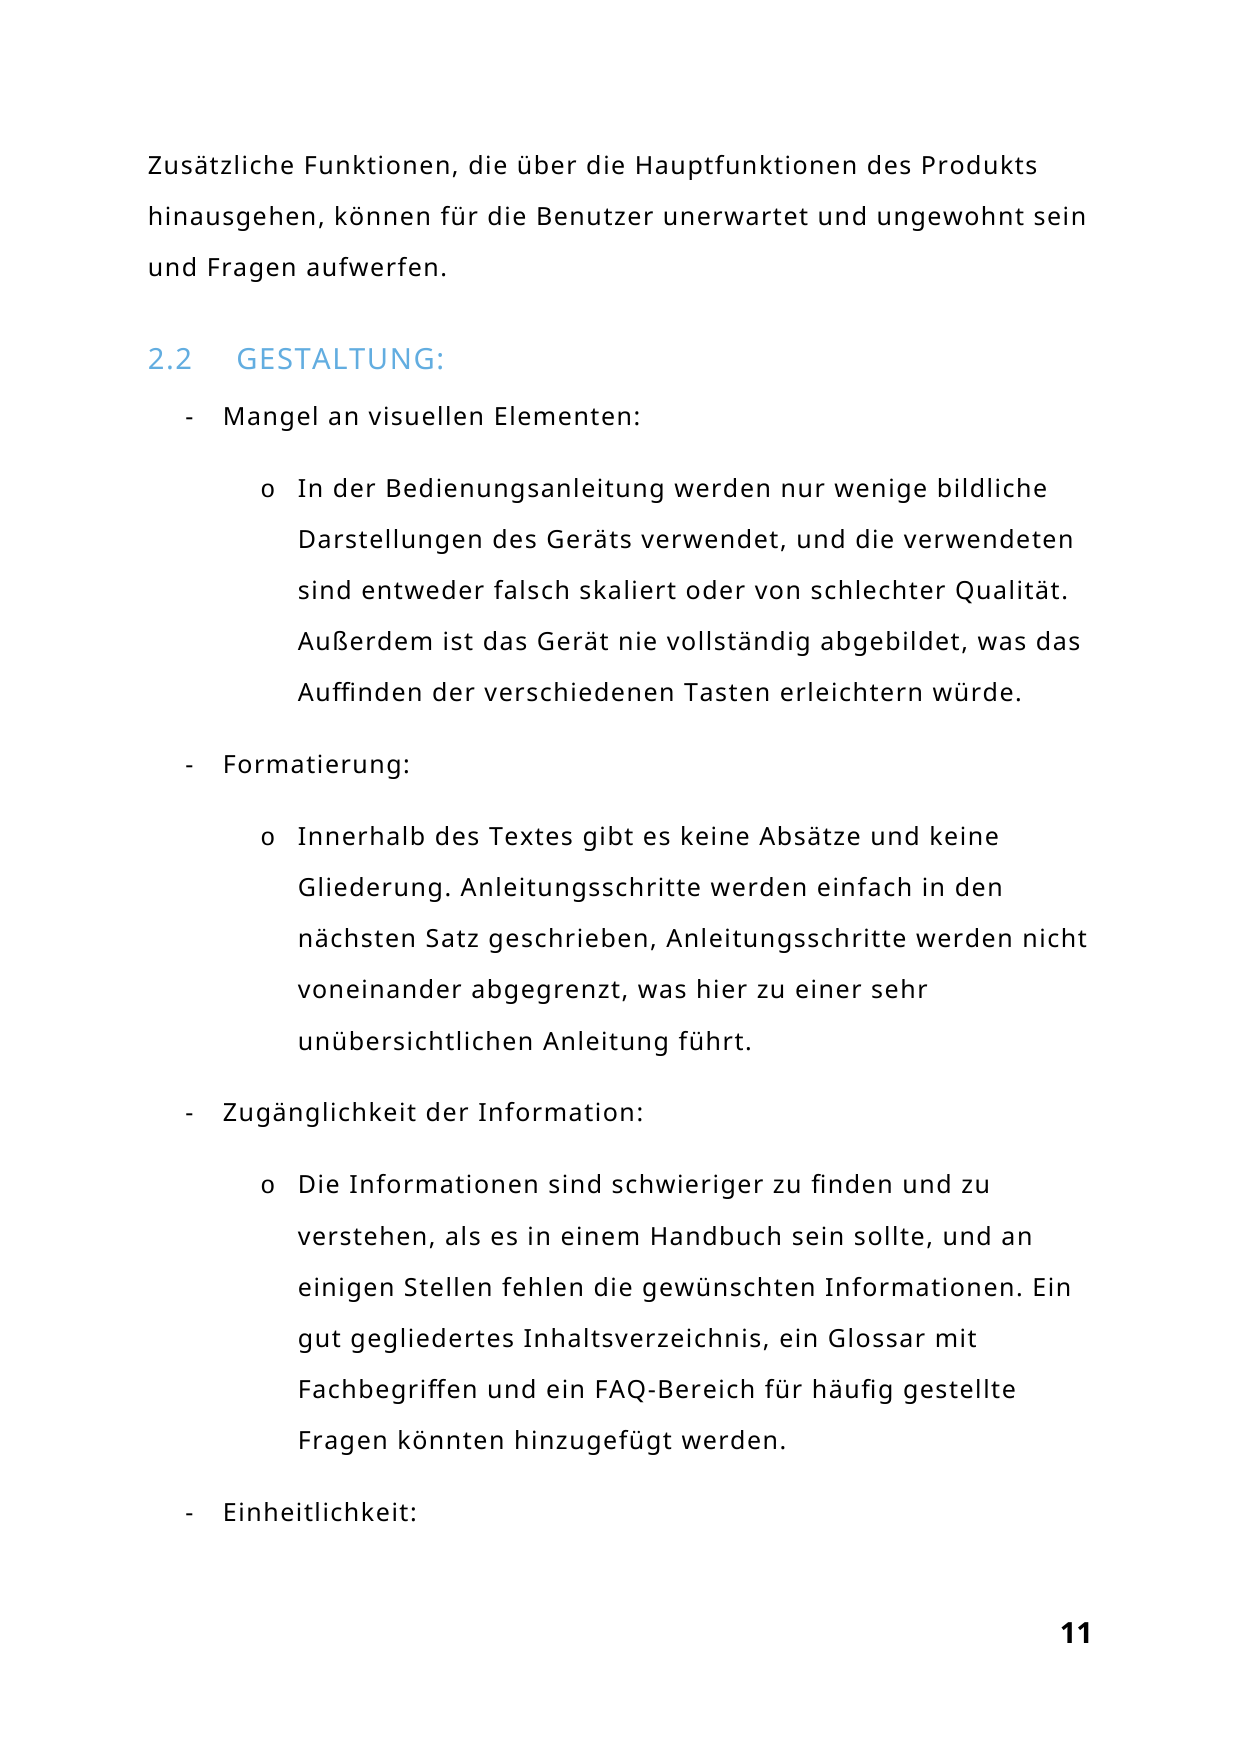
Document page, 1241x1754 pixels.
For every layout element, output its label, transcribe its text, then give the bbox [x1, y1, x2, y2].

list Die Informationen sind schwieriger zu finden und zu verstehen, als es in einem Handbuch sein sollte, und an einigen Stellen fehlen die gewünschten Informationen. Ein gut gegliedertes Inhaltsverzeichnis, ein Glossar mit Fachbegriffen und ein FAQ-Bereich für häufig gestellte Fragen könnten hinzugefügt werden. [260, 1167, 1093, 1456]
list Einheitlichkeit: [185, 1494, 1093, 1528]
list Mangel an visuellen Elementen: [185, 399, 1093, 433]
text Gestaltung: [148, 338, 1093, 378]
list Innerhalb des Textes gibt es keine Absätze und keine Gliederung. Anleitungsschritte werden einfach in den nächsten Satz geschrieben, Anleitungsschritte werden nicht voneinander abgegrenzt, was hier zu einer sehr unübersichtlichen Anleitung führt. [260, 819, 1093, 1057]
list In der Bedienungsanleitung werden nur wenige bildliche Darstellungen des Geräts verwendet, und die verwendeten sind entweder falsch skaliert oder von schlechter Qualität. Außerdem ist das Gerät nie vollständig abgebildet, was das Auffinden der verschiedenen Tasten erleichtern würde. [260, 471, 1093, 709]
list Zugänglichkeit der Information: [185, 1095, 1093, 1129]
list Formatierung: [185, 747, 1093, 781]
text Zusätzliche Funktionen, die über die Hauptfunktionen des Produkts hinausgehen, können für die Benutzer unerwartet und ungewohnt sein und Fragen aufwerfen. [148, 148, 1093, 284]
